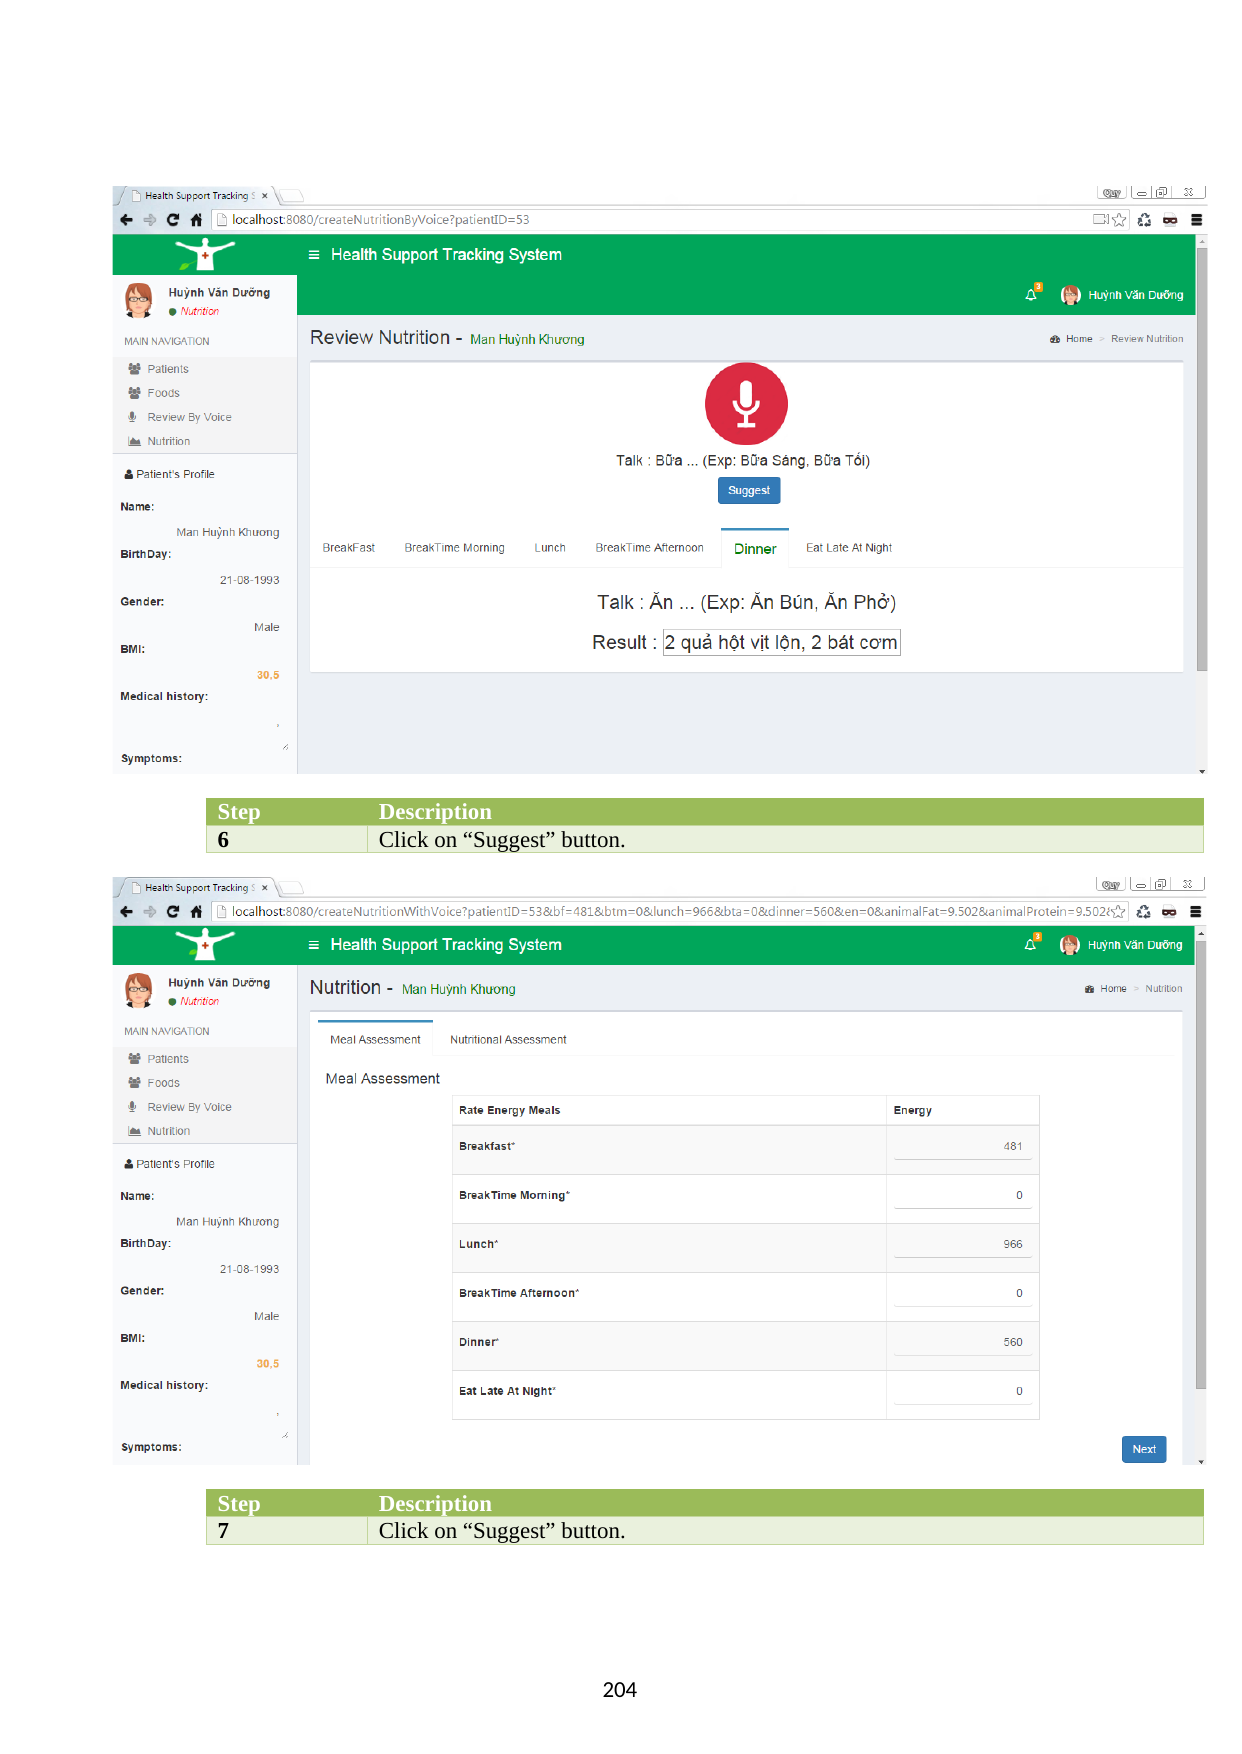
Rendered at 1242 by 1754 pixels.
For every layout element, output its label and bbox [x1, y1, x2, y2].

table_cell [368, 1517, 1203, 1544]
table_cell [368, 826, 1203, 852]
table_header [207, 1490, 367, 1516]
picture [112, 186, 1208, 774]
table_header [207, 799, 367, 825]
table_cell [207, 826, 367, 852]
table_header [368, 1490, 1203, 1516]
picture [112, 877, 1207, 1465]
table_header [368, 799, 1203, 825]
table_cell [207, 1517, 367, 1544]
